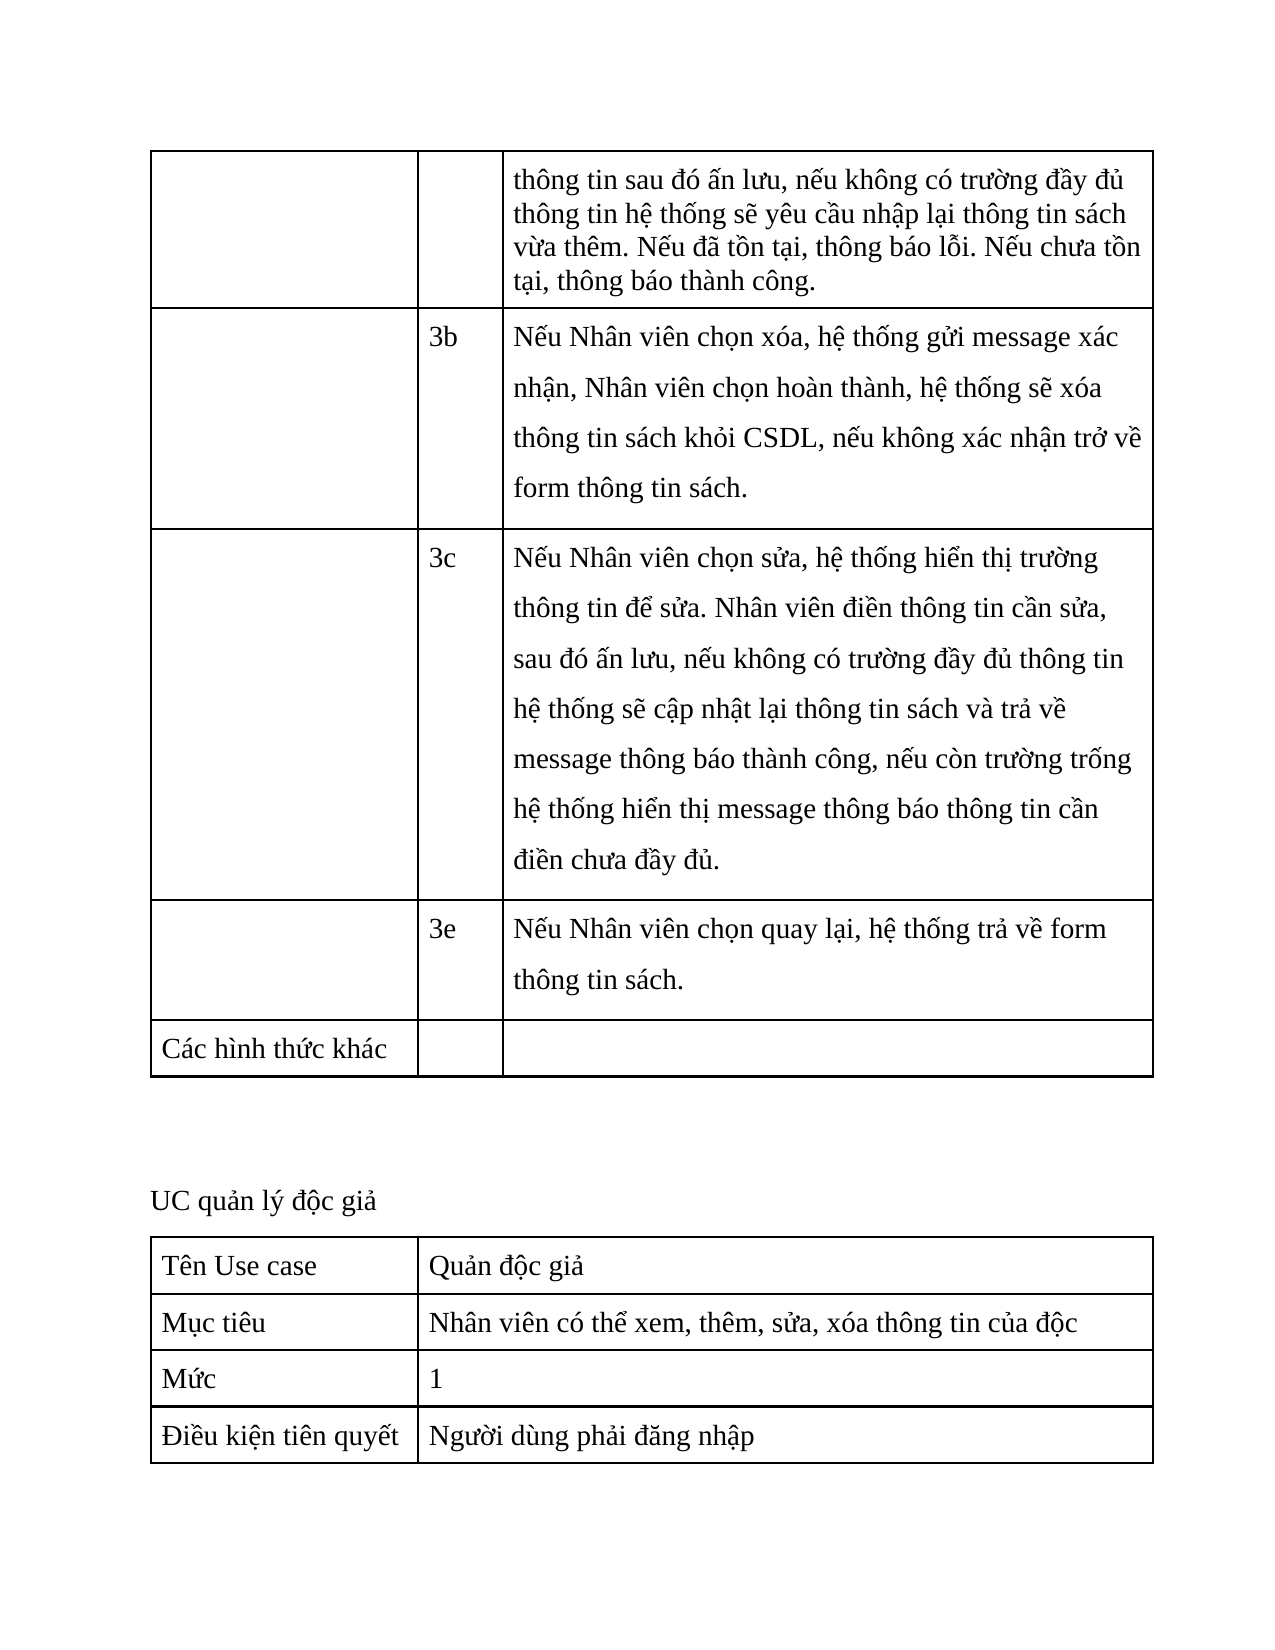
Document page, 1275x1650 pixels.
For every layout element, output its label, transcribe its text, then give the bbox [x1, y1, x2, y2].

text UC quản lý độc giả [150, 1183, 1125, 1217]
table_cell [152, 901, 417, 1019]
table_cell Nếu Nhân viên chọn quay lại, hệ thống trả về form thông tin sách. [504, 901, 1152, 1019]
table_cell [152, 152, 417, 307]
table_cell Nếu Nhân viên chọn xóa, hệ thống gửi message xác nhận, Nhân viên chọn hoàn thành, hệ thống sẽ xóa thông tin sách khỏi CSDL, nếu không xác nhận trở về form thông tin sách. [504, 309, 1152, 528]
table_cell 3a [419, 152, 502, 307]
table_cell Điều kiện tiên quyết [152, 1408, 417, 1462]
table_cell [504, 152, 1152, 307]
table_cell Nếu Nhân viên chọn sửa, hệ thống hiển thị trường thông tin để sửa. Nhân viên điền thông tin cần sửa, sau đó ấn lưu, nếu không có trường đầy đủ thông tin hệ thống sẽ cập nhật lại thông tin sách và trả về message thông báo thành công, nếu còn trường trống hệ thống hiển thị message thông báo thông tin cần điền chưa đầy đủ. [504, 530, 1152, 899]
table_cell Nhân viên có thể xem, thêm, sửa, xóa thông tin của độc [419, 1295, 1152, 1349]
table_cell 3b [419, 309, 502, 528]
table_cell Các hình thức khác [152, 1021, 417, 1075]
table_cell [152, 309, 417, 528]
table_cell 3e [419, 901, 502, 1019]
table_cell 3c [419, 530, 502, 899]
table_cell Người dùng phải đăng nhập [419, 1408, 1152, 1462]
table_header Tên Use case [152, 1238, 417, 1292]
table_cell Mục tiêu [152, 1295, 417, 1349]
table_header Quản độc giả [419, 1238, 1152, 1292]
table_cell [419, 1021, 502, 1075]
table_cell [504, 1021, 1152, 1075]
table_cell Mức [152, 1351, 417, 1405]
table_cell [152, 530, 417, 899]
table_cell 1 [419, 1351, 1152, 1405]
